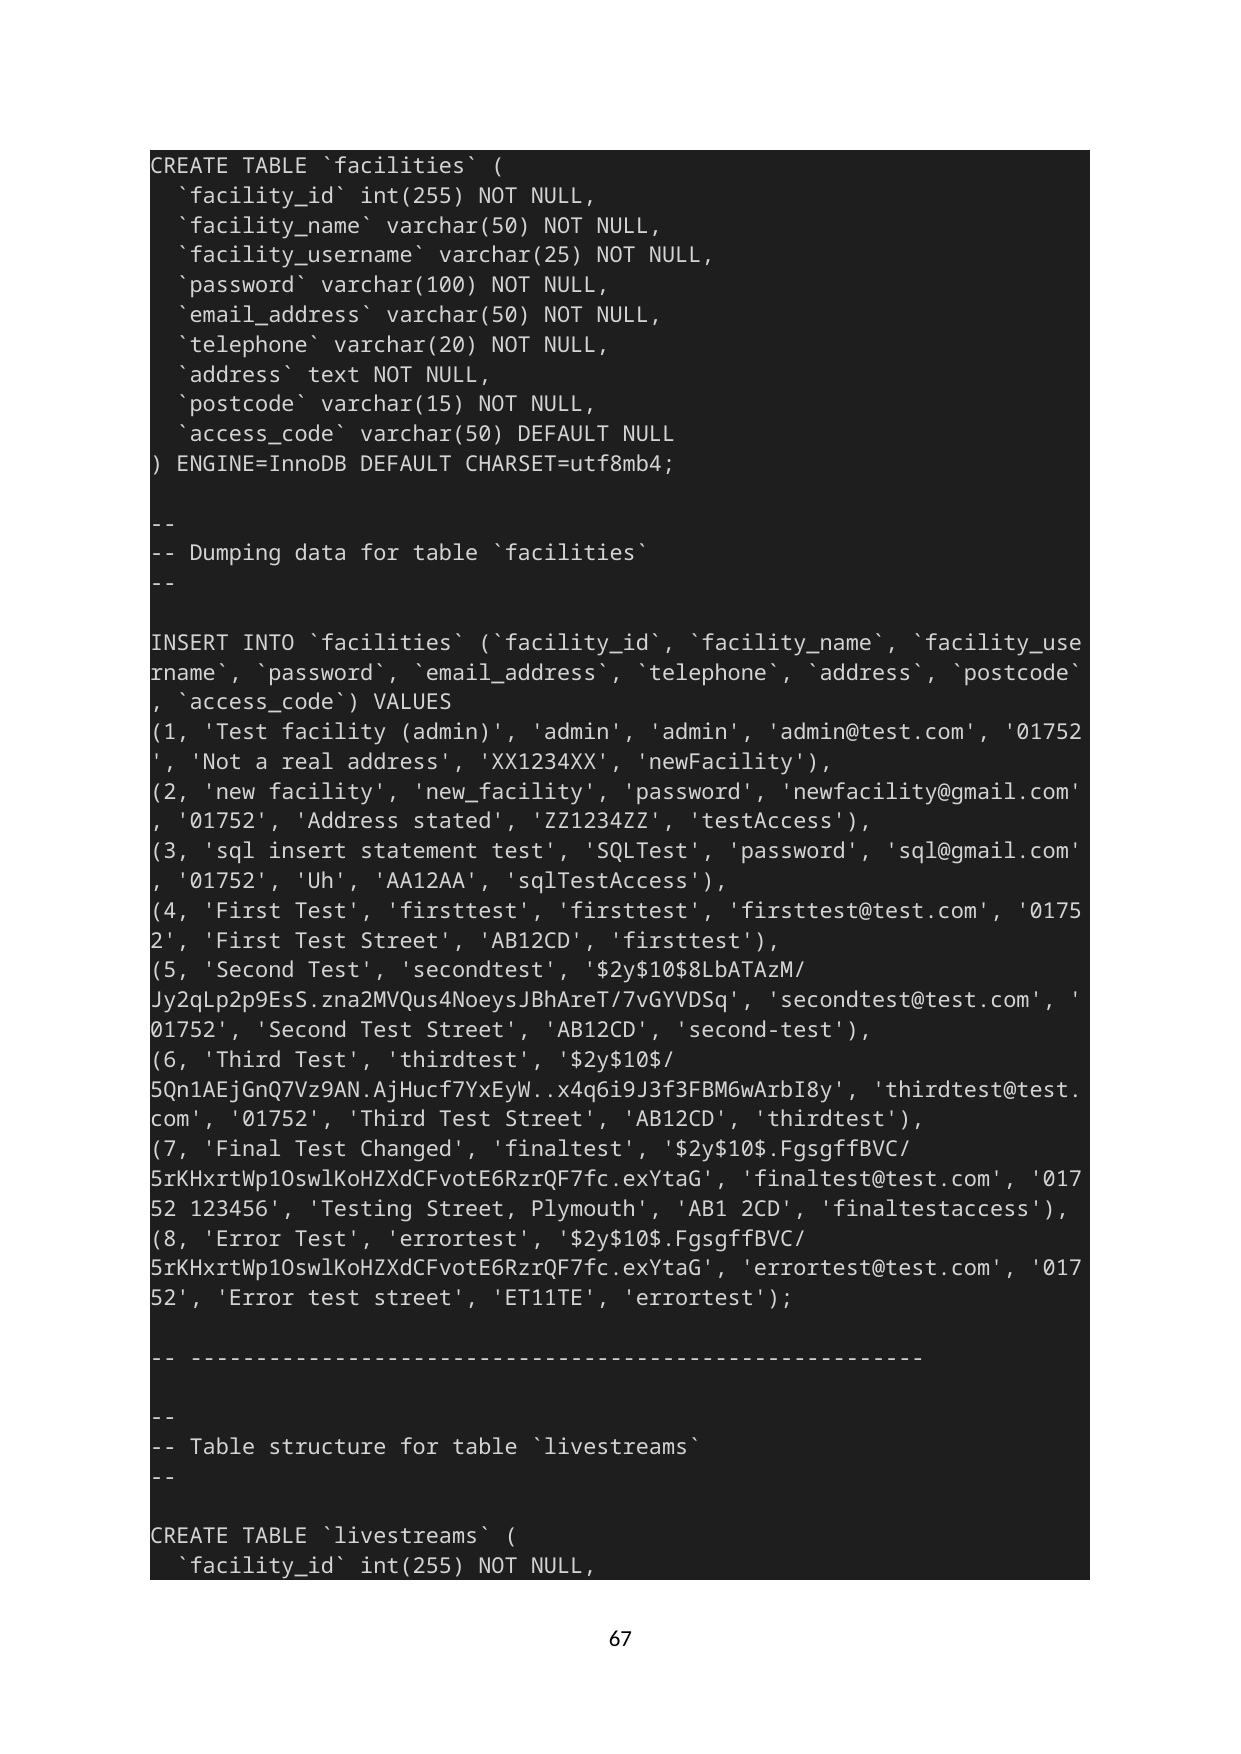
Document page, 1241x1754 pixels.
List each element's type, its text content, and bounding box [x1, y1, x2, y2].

text (4, 'First Test', 'firsttest', 'firsttest', 'firsttest@test.com', '01752', 'First Test Street', 'AB12CD', 'firsttest'), [150, 895, 1090, 954]
text `access_code` varchar(50) DEFAULT NULL [150, 418, 1090, 448]
text `postcode` varchar(15) NOT NULL, [150, 388, 1090, 418]
text CREATE TABLE `facilities` ( [150, 150, 1090, 180]
text `telephone` varchar(20) NOT NULL, [150, 329, 1090, 358]
text (1, 'Test facility (admin)', 'admin', 'admin', 'admin@test.com', '01752', 'Not a real address', 'XX1234XX', 'newFacility'), [150, 716, 1090, 776]
text (7, 'Final Test Changed', 'finaltest', '$2y$10$.FgsgffBVC/5rKHxrtWp1OswlKoHZXdCFvotE6RzrQF7fc.exYtaG', 'finaltest@test.com', '01752 123456', 'Testing Street, Plymouth', 'AB1 2CD', 'finaltestaccess'), [150, 1133, 1090, 1222]
text `facility_id` int(255) NOT NULL, [150, 1550, 1090, 1580]
text `password` varchar(100) NOT NULL, [150, 269, 1090, 299]
text -- [150, 507, 1090, 537]
text -- [150, 567, 1090, 597]
text (6, 'Third Test', 'thirdtest', '$2y$10$/5Qn1AEjGnQ7Vz9AN.AjHucf7YxEyW..x4q6i9J3f3FBM6wArbI8y', 'thirdtest@test.com', '01752', 'Third Test Street', 'AB12CD', 'thirdtest'), [150, 1044, 1090, 1133]
text -- [150, 1461, 1090, 1491]
text -- Table structure for table `livestreams` [150, 1431, 1090, 1461]
text (5, 'Second Test', 'secondtest', '$2y$10$8LbATAzM/Jy2qLp2p9EsS.zna2MVQus4NoeysJBhAreT/7vGYVDSq', 'secondtest@test.com', '01752', 'Second Test Street', 'AB12CD', 'second-test'), [150, 954, 1090, 1044]
text (8, 'Error Test', 'errortest', '$2y$10$.FgsgffBVC/5rKHxrtWp1OswlKoHZXdCFvotE6RzrQF7fc.exYtaG', 'errortest@test.com', '01752', 'Error test street', 'ET11TE', 'errortest'); [150, 1222, 1090, 1312]
text (3, 'sql insert statement test', 'SQLTest', 'password', 'sql@gmail.com', '01752', 'Uh', 'AA12AA', 'sqlTestAccess'), [150, 835, 1090, 895]
text `address` text NOT NULL, [150, 358, 1090, 388]
text ) ENGINE=InnoDB DEFAULT CHARSET=utf8mb4; [150, 448, 1090, 478]
text `facility_name` varchar(50) NOT NULL, [150, 209, 1090, 239]
text -- Dumping data for table `facilities` [150, 537, 1090, 567]
text `facility_id` int(255) NOT NULL, [150, 180, 1090, 209]
text (2, 'new facility', 'new_facility', 'password', 'newfacility@gmail.com', '01752', 'Address stated', 'ZZ1234ZZ', 'testAccess'), [150, 776, 1090, 835]
text CREATE TABLE `livestreams` ( [150, 1520, 1090, 1550]
text -- [150, 1401, 1090, 1431]
text `facility_username` varchar(25) NOT NULL, [150, 239, 1090, 269]
text INSERT INTO `facilities` (`facility_id`, `facility_name`, `facility_username`, `password`, `email_address`, `telephone`, `address`, `postcode`, `access_code`) VALUES [150, 627, 1090, 716]
text `email_address` varchar(50) NOT NULL, [150, 299, 1090, 329]
text -- -------------------------------------------------------- [150, 1342, 1090, 1371]
